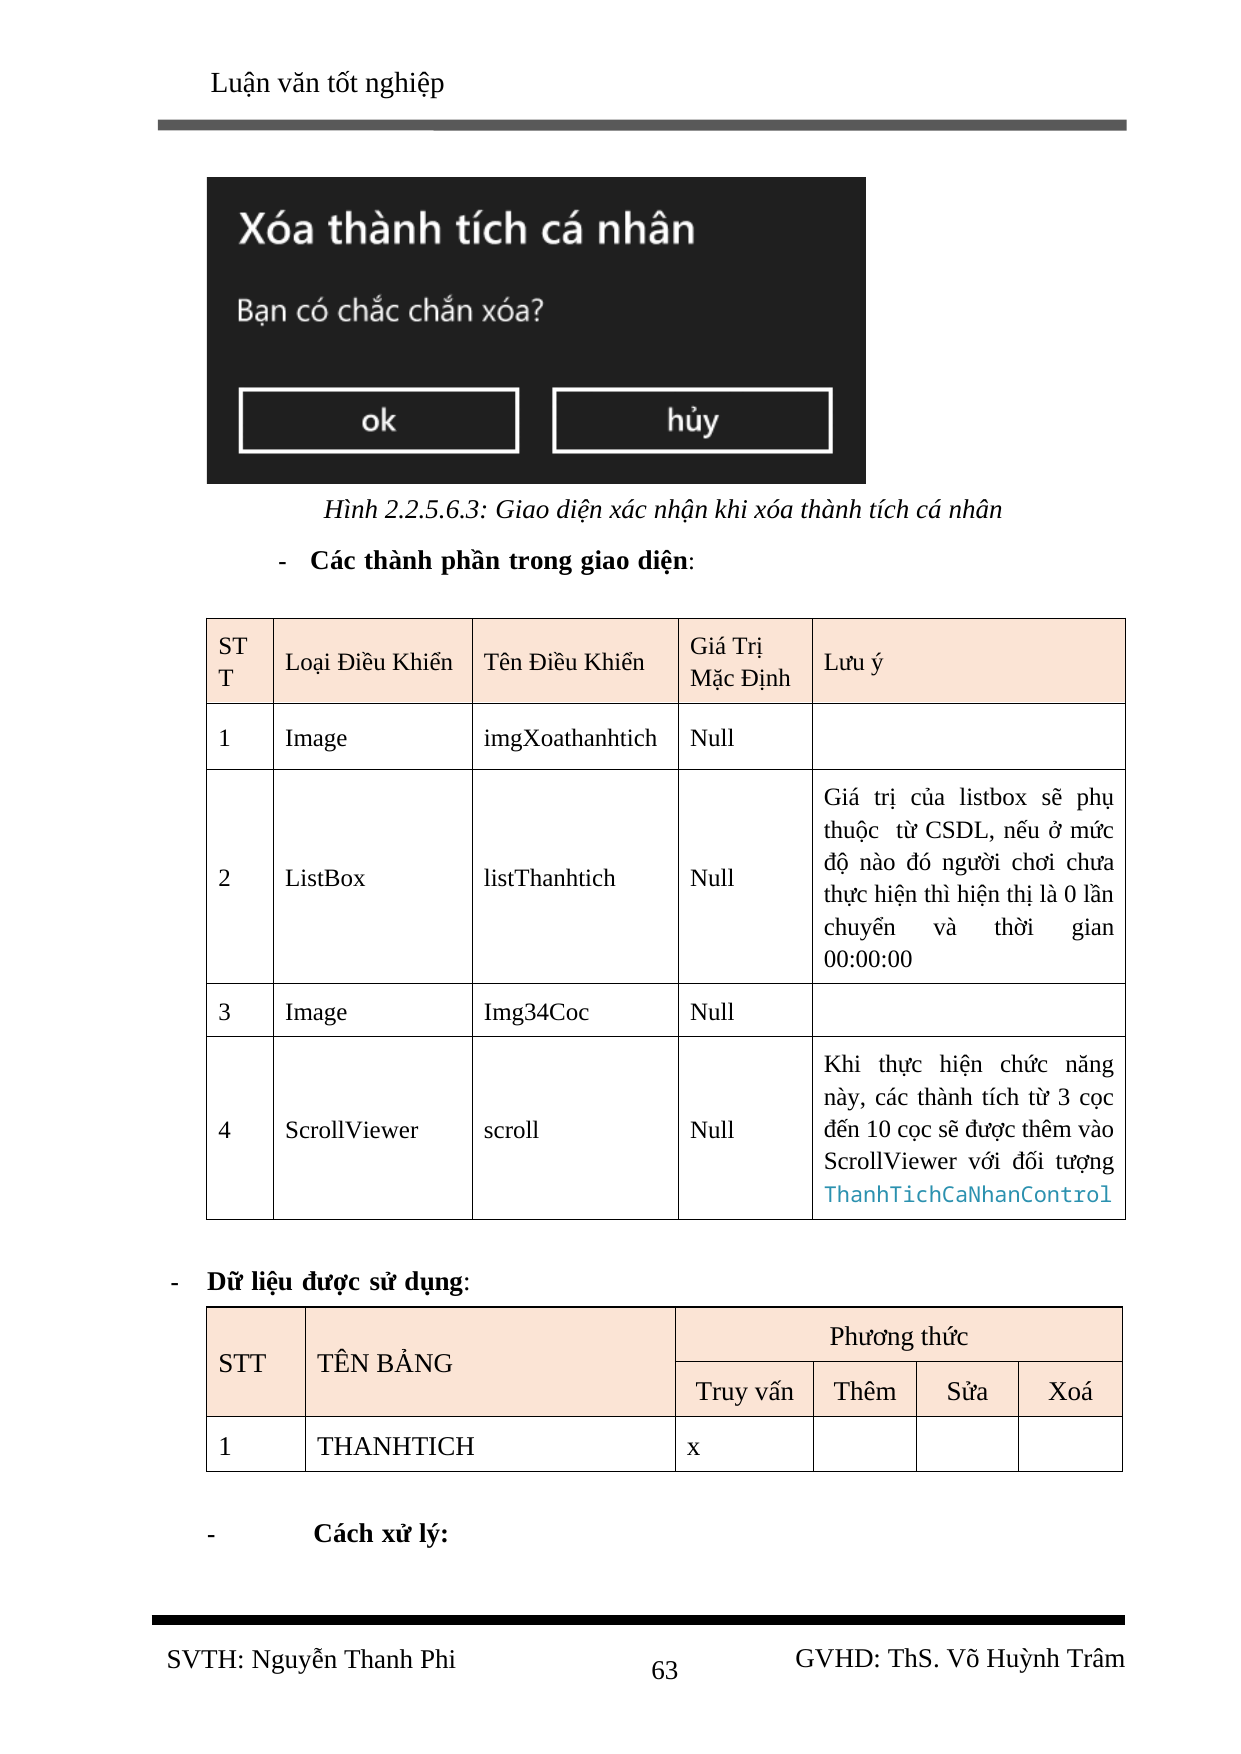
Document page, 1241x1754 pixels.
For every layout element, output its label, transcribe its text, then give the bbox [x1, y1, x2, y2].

text Hình 2.2.5.6.3: Giao diện xác nhận khi xóa thành tích cá nhân [207, 494, 1122, 525]
table_header Lưu ý [813, 619, 1125, 702]
table_cell Null [679, 1037, 812, 1219]
table_cell ScrollViewer [274, 1037, 472, 1219]
table_cell Khi thực hiện chức năng này, các thành tích từ 3 cọc đến 10 cọc sẽ được thêm vào ScrollViewer với đối tượng ThanhTichCaNhanControl [813, 1037, 1125, 1219]
text - Dữ liệu được sử dụng: [170, 1265, 1116, 1296]
table_cell Null [679, 770, 812, 983]
text - Cách xử lý: [207, 1517, 1123, 1548]
table_cell Thêm [814, 1362, 916, 1416]
table_header TÊN BẢNG [306, 1308, 675, 1416]
table_cell THANHTICH [306, 1417, 675, 1471]
table_cell Giá trị của listbox sẽ phụ thuộc từ CSDL, nếu ở mức độ nào đó người chơi chưa thực hiện thì hiện thị là 0 lần chuyển và thời gian 00:00:00 [813, 770, 1125, 983]
table_cell [917, 1417, 1018, 1471]
table_header STT [207, 619, 273, 702]
text - Các thành phần trong giao diện: [207, 544, 1124, 575]
table_cell [813, 704, 1125, 769]
table_cell scroll [473, 1037, 678, 1219]
table_cell imgXoathanhtich [473, 704, 678, 769]
table_cell Null [679, 984, 812, 1036]
picture [206, 177, 866, 484]
table_header Tên Điều Khiển [473, 619, 678, 702]
table_cell x [676, 1417, 813, 1471]
table_cell listThanhtich [473, 770, 678, 983]
table_cell 2 [207, 770, 273, 983]
table_cell Xoá [1019, 1362, 1122, 1416]
table_header Giá Trị Mặc Định [679, 619, 812, 702]
table_cell ListBox [274, 770, 472, 983]
table_cell [814, 1417, 916, 1471]
table_cell 3 [207, 984, 273, 1036]
table_header Loại Điều Khiển [274, 619, 472, 702]
table_cell [813, 984, 1125, 1036]
table_cell 4 [207, 1037, 273, 1219]
table_cell [1019, 1417, 1122, 1471]
table_cell 1 [207, 704, 273, 769]
table_header Phương thức [676, 1308, 1122, 1361]
table_cell Sửa [917, 1362, 1018, 1416]
table_cell Image [274, 704, 472, 769]
table_cell 1 [207, 1417, 305, 1471]
table_cell Img34Coc [473, 984, 678, 1036]
table_header STT [207, 1308, 305, 1416]
table_cell Truy vấn [676, 1362, 813, 1416]
table_cell Null [679, 704, 812, 769]
table_cell Image [274, 984, 472, 1036]
